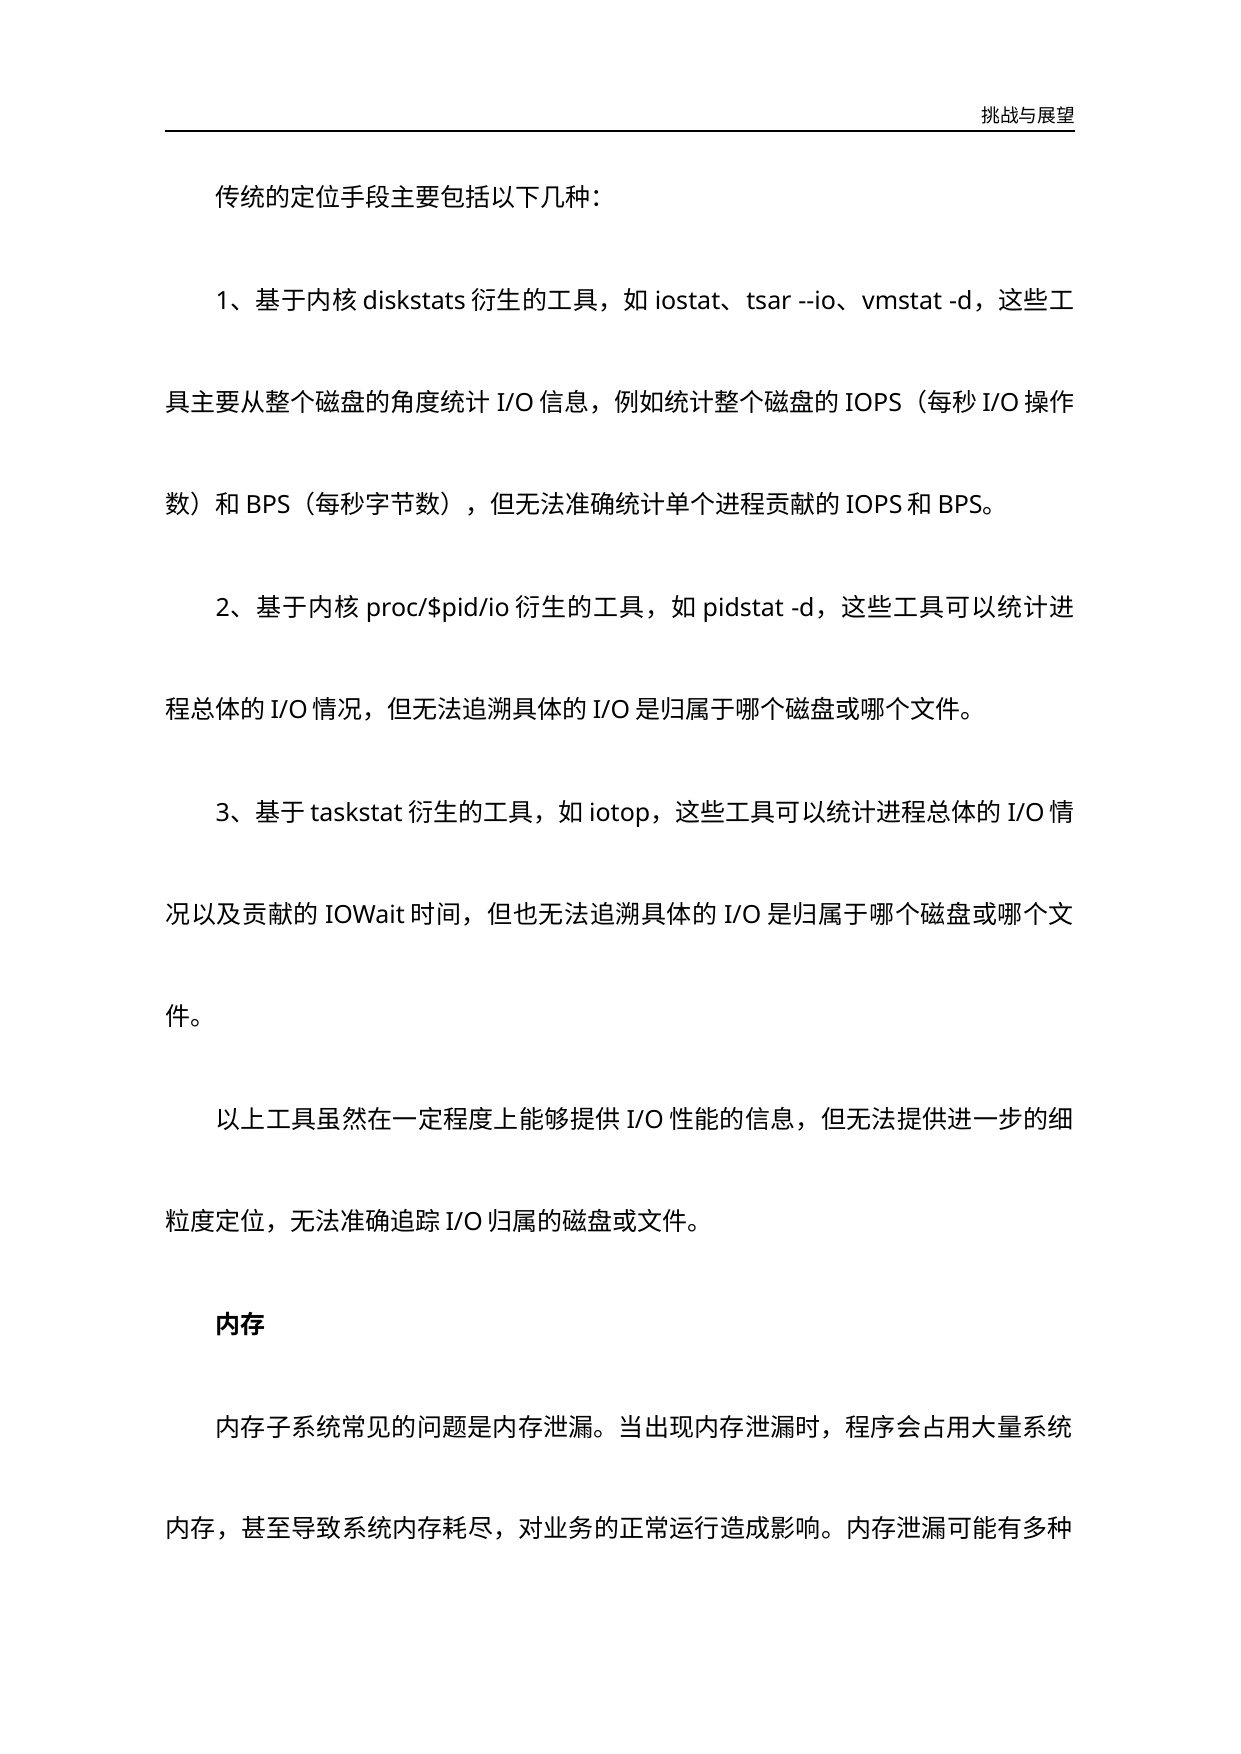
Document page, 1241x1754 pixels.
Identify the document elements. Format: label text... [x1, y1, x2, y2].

text 2、基于内核proc/$pid/io衍生的工具，如pidstat -d，这些工具可以统计进程总体的I/O情况，但无法追溯具体的I/O是归属于哪个磁盘或哪个文件。 [165, 572, 1075, 741]
text 内存 [165, 1288, 1075, 1356]
text 1、基于内核diskstats衍生的工具，如iostat、tsar --io、vmstat -d，这些工具主要从整个磁盘的角度统计I/O信息，例如统计整个磁盘的IOPS（每秒I/O操作数）和BPS（每秒字节数），但无法准确统计单个进程贡献的IOPS和BPS。 [165, 265, 1075, 537]
text 以上工具虽然在一定程度上能够提供I/O性能的信息，但无法提供进一步的细粒度定位，无法准确追踪I/O归属的磁盘或文件。 [165, 1083, 1075, 1253]
text 传统的定位手段主要包括以下几种： [165, 162, 1075, 230]
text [165, 1391, 1075, 1561]
text 3、基于taskstat衍生的工具，如iotop，这些工具可以统计进程总体的I/O情况以及贡献的IOWait时间，但也无法追溯具体的I/O是归属于哪个磁盘或哪个文件。 [165, 777, 1075, 1048]
